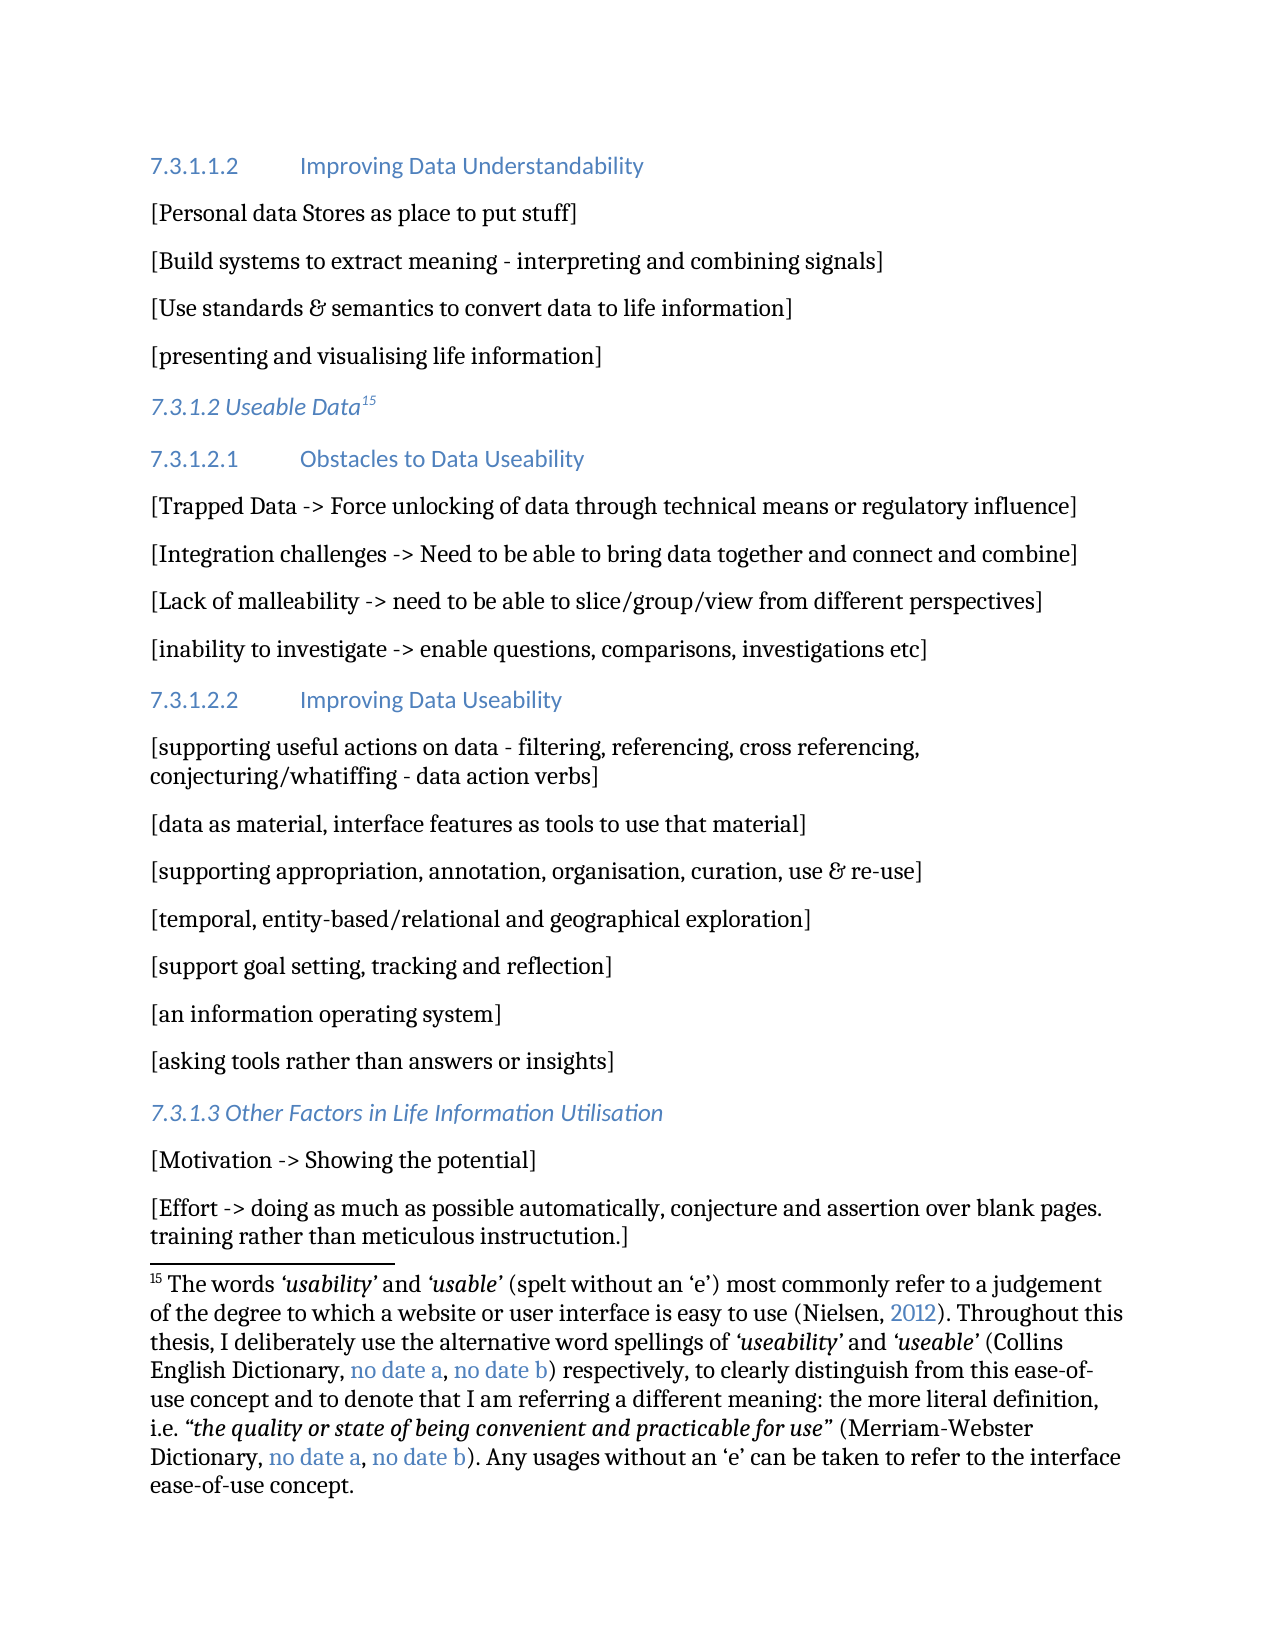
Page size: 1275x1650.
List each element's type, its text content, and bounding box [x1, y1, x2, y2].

text [an information operating system] [150, 999, 1125, 1028]
text [Use standards & semantics to convert data to life information] [150, 294, 1125, 323]
text [Effort -> doing as much as possible automatically, conjecture and assertion over blank pages. training rather than meticulous instructution.] [150, 1193, 1125, 1251]
text [Motivation -> Showing the potential] [150, 1146, 1125, 1175]
text [Trapped Data -> Force unlocking of data through technical means or regulatory influence] [150, 492, 1125, 521]
text [Build systems to extract meaning - interpreting and combining signals] [150, 247, 1125, 276]
text [temporal, entity-based/relational and geographical exploration] [150, 904, 1125, 933]
text [inability to investigate -> enable questions, comparisons, investigations etc] [150, 634, 1125, 663]
text [Personal data Stores as place to put stuff] [150, 199, 1125, 228]
text [support goal setting, tracking and reflection] [150, 952, 1125, 981]
text [supporting useful actions on data - filtering, referencing, cross referencing, conjecturing/whatiffing - data action verbs] [150, 733, 1125, 791]
text [asking tools rather than answers or insights] [150, 1047, 1125, 1076]
text [presenting and visualising life information] [150, 342, 1125, 371]
text [supporting appropriation, annotation, organisation, curation, use & re-use] [150, 857, 1125, 886]
subtitle 7.3.1.1.2 Improving Data Understandability [150, 150, 1125, 181]
subtitle 7.3.1.2.1 Obstacles to Data Useability [150, 443, 1125, 473]
text [Lack of malleability -> need to be able to slice/group/view from different perspectives] [150, 587, 1125, 616]
subtitle 7.3.1.2.2 Improving Data Useability [150, 684, 1125, 714]
text [Integration challenges -> Need to be able to bring data together and connect and combine] [150, 539, 1125, 568]
subtitle 7.3.1.2 Useable Data [150, 391, 1125, 422]
subtitle 7.3.1.3 Other Factors in Life Information Utilisation [150, 1097, 1125, 1127]
text [data as material, interface features as tools to use that material] [150, 809, 1125, 838]
